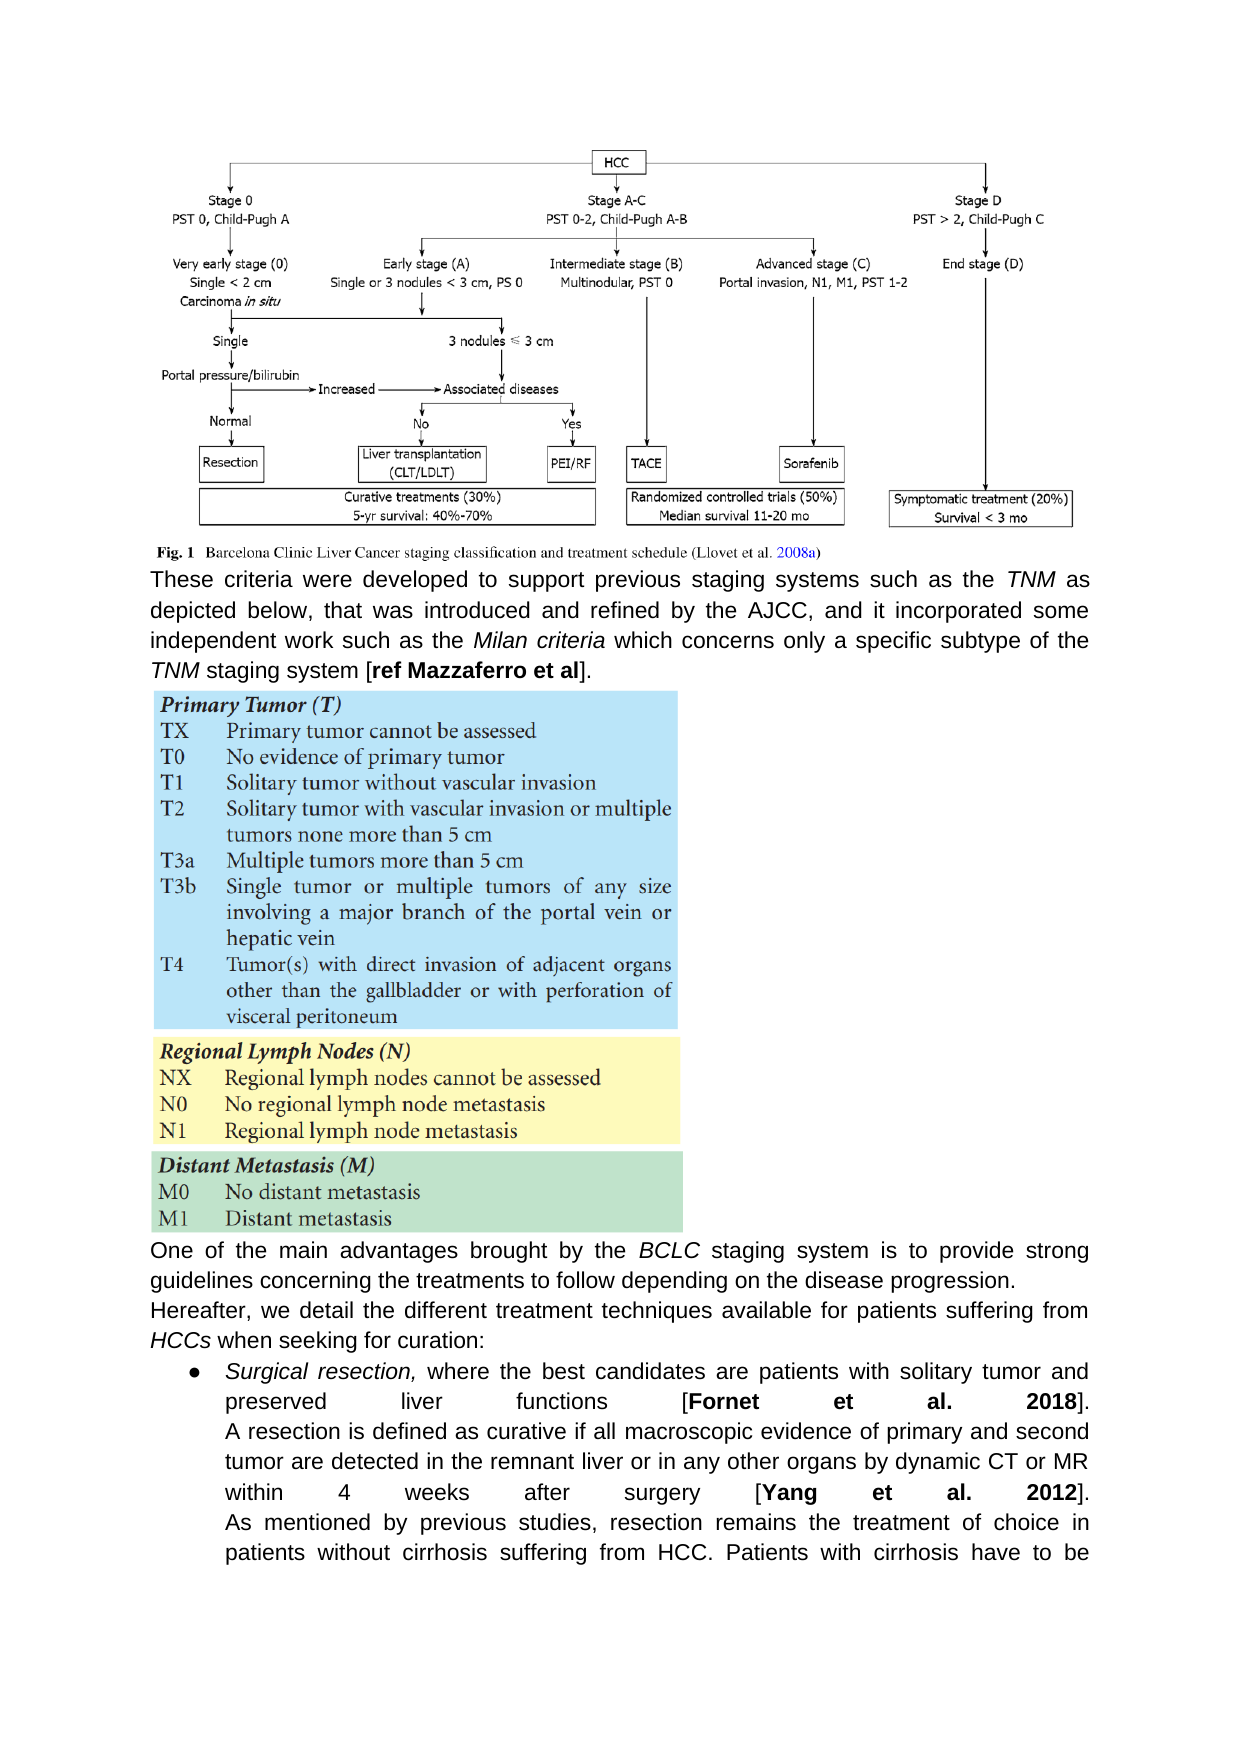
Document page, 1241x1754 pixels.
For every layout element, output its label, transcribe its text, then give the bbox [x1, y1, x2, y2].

picture [150, 1034, 682, 1146]
text These criteria were developed to support previous staging systems such as the TNM as depicted below, that was introduced and refined by the AJCC, and it incorporated some independent work such as the Milan criteria which concerns only a specific subtype of the TNM staging system [ref Mazzaferro et al]. [150, 566, 1090, 683]
text Hereafter, we detail the different treatment techniques available for patients suffering from HCCs when seeking for curation: [150, 1297, 1090, 1354]
text One of the main advantages brought by the BCLC staging system is to provide strong guidelines concerning the treatments to follow depending on the disease progression. [150, 1237, 1090, 1293]
picture [150, 150, 1091, 563]
picture [150, 687, 681, 1031]
picture [150, 1148, 683, 1233]
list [187, 1358, 1090, 1565]
